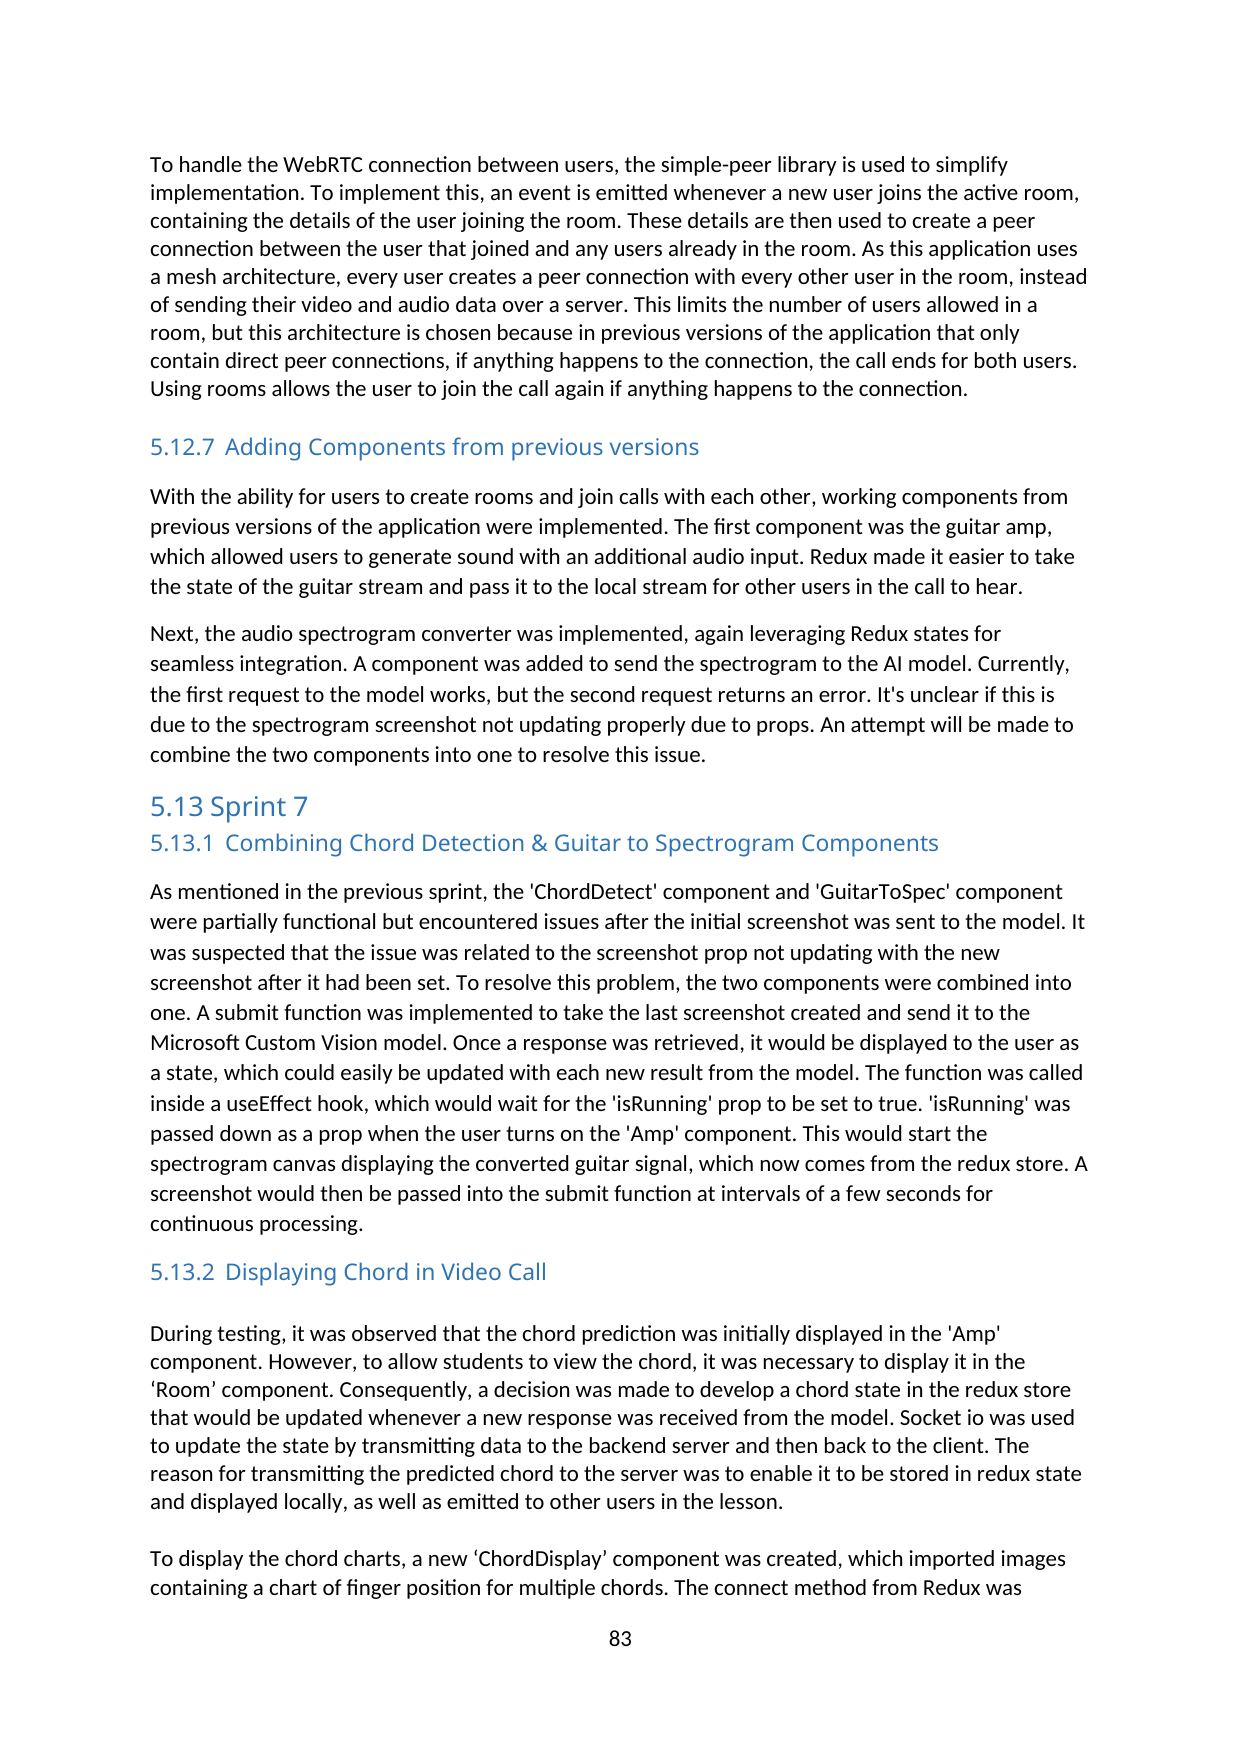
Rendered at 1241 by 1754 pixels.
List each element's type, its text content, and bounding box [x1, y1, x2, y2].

subtitle Sprint 7 [150, 787, 1090, 824]
subtitle Combining Chord Detection & Guitar to Spectrogram Components [150, 827, 1090, 858]
text Next, the audio spectrogram converter was implemented, again leveraging Redux states for seamless integration. A component was added to send the spectrogram to the AI model. Currently, the first request to the model works, but the second request returns an error. It's unclear if this is due to the spectrogram screenshot not updating properly due to props. An attempt will be made to combine the two components into one to resolve this issue. [150, 619, 1090, 768]
text As mentioned in the previous sprint, the 'ChordDetect' component and 'GuitarToSpec' component were partially functional but encountered issues after the initial screenshot was sent to the model. It was suspected that the issue was related to the screenshot prop not updating with the new screenshot after it had been set. To resolve this problem, the two components were combined into one. A submit function was implemented to take the last screenshot created and send it to the Microsoft Custom Vision model. Once a response was retrieved, it would be displayed to the user as a state, which could easily be updated with each new result from the model. The function was called inside a useEffect hook, which would wait for the 'isRunning' prop to be set to true. 'isRunning' was passed down as a prop when the user turns on the 'Amp' component. This would start the spectrogram canvas displaying the converted guitar signal, which now comes from the redux store. A screenshot would then be passed into the submit function at intervals of a few seconds for continuous processing. [150, 877, 1090, 1237]
subtitle Displaying Chord in Video Call [150, 1256, 1090, 1288]
subtitle Adding Components from previous versions [150, 431, 1090, 463]
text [150, 1544, 1090, 1601]
text With the ability for users to create rooms and join calls with each other, working components from previous versions of the application were implemented. The first component was the guitar amp, which allowed users to generate sound with an additional audio input. Redux made it easier to take the state of the guitar stream and pass it to the local stream for other users in the call to hear. [150, 482, 1090, 600]
text During testing, it was observed that the chord prediction was initially displayed in the 'Amp' component. However, to allow students to view the chord, it was necessary to display it in the ‘Room’ component. Consequently, a decision was made to develop a chord state in the redux store that would be updated whenever a new response was received from the model. Socket io was used to update the state by transmitting data to the backend server and then back to the client. The reason for transmitting the predicted chord to the server was to enable it to be stored in redux state and displayed locally, as well as emitted to other users in the lesson. [150, 1319, 1090, 1515]
text To handle the WebRTC connection between users, the simple-peer library is used to simplify implementation. To implement this, an event is emitted whenever a new user joins the active room, containing the details of the user joining the room. These details are then used to create a peer connection between the user that joined and any users already in the room. As this application uses a mesh architecture, every user creates a peer connection with every other user in the room, instead of sending their video and audio data over a server. This limits the number of users allowed in a room, but this architecture is chosen because in previous versions of the application that only contain direct peer connections, if anything happens to the connection, the call ends for both users. Using rooms allows the user to join the call again if anything happens to the connection. [150, 150, 1090, 402]
